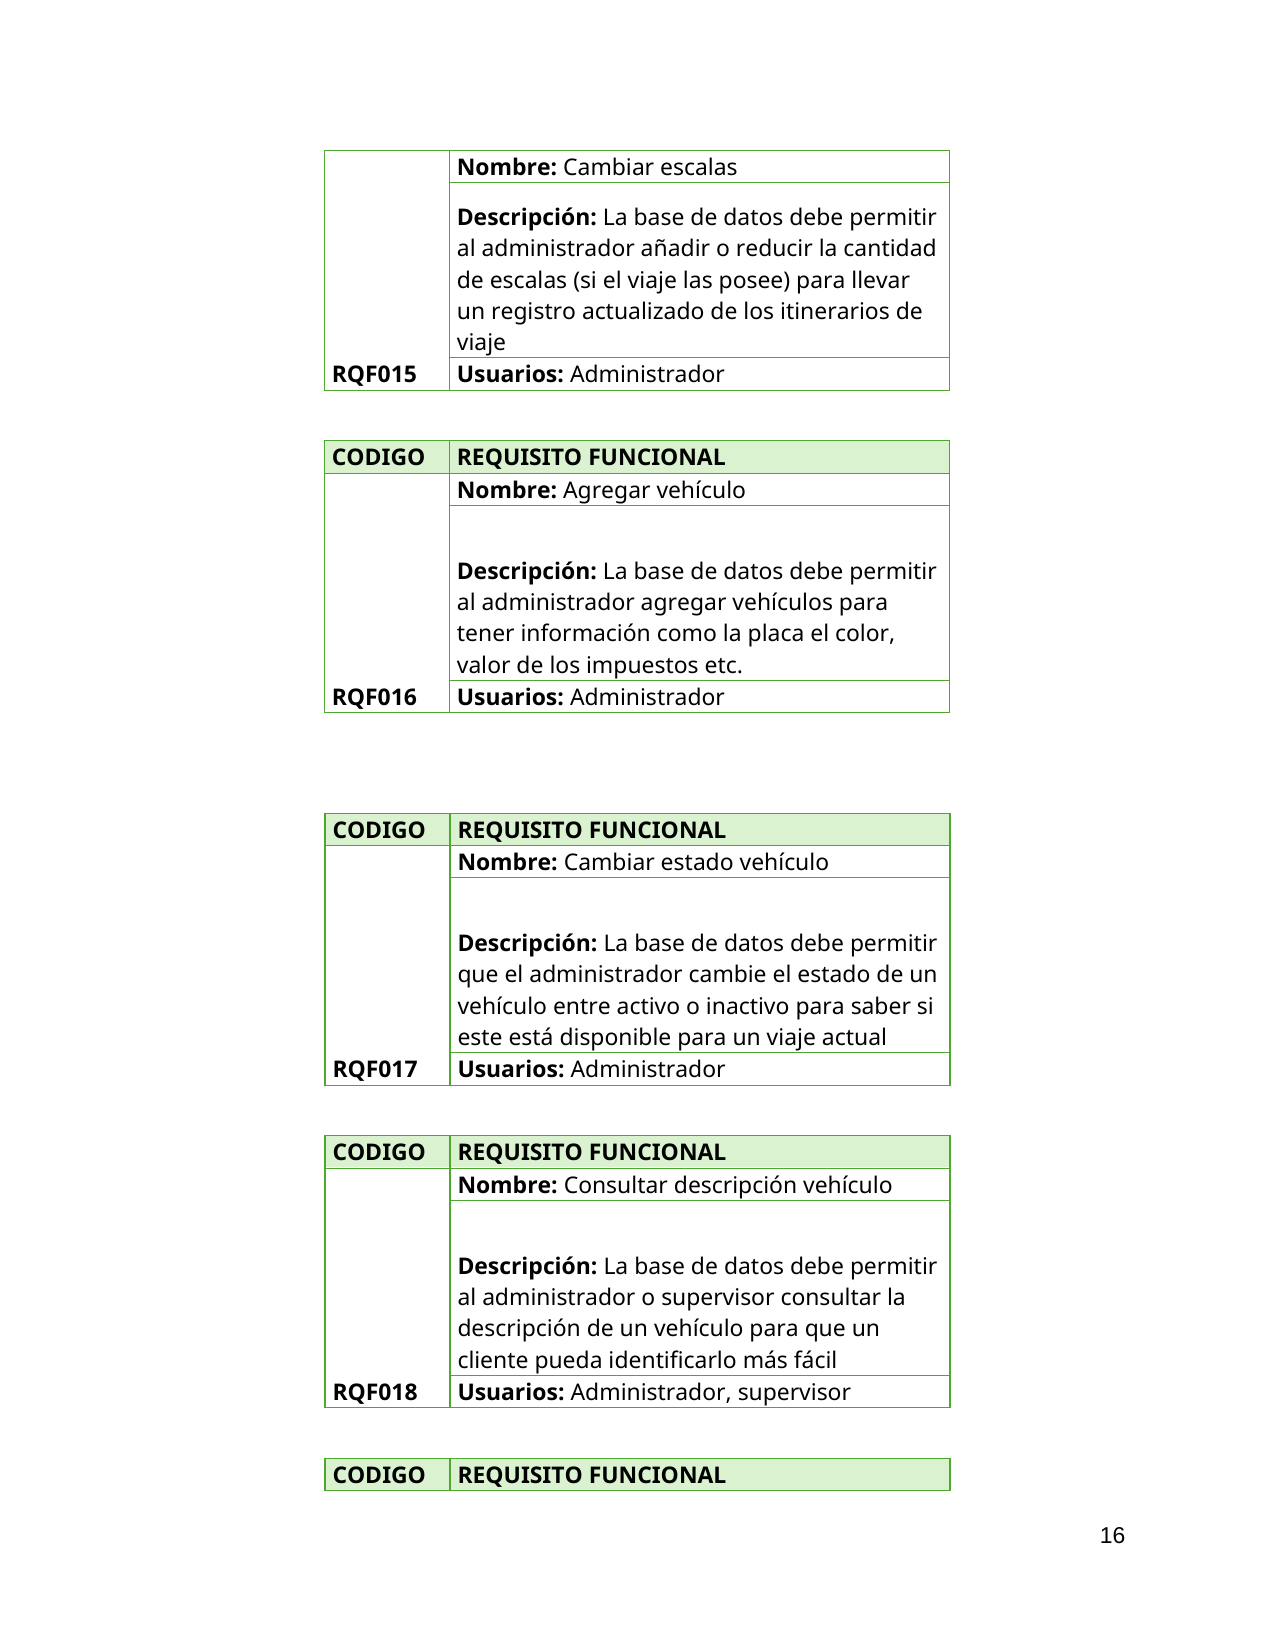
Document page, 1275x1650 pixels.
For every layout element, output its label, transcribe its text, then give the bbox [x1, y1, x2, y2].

table_cell Nombre: Agregar vehículo [450, 474, 949, 505]
table_cell Descripción: La base de datos debe permitir al administrador añadir o reducir la cantidad de escalas (si el viaje las posee) para llevar un registro actualizado de los itinerarios de viaje [450, 183, 949, 357]
table_cell Nombre: Consultar descripción vehículo [451, 1169, 949, 1200]
table_cell Usuarios: Administrador, supervisor [451, 1376, 949, 1407]
table_header REQUISITO FUNCIONAL [450, 441, 949, 473]
table_header CODIGO [326, 1459, 449, 1490]
table_header CODIGO [325, 441, 449, 473]
table_cell Descripción: La base de datos debe permitir que el administrador cambie el estado de un vehículo entre activo o inactivo para saber si este está disponible para un viaje actual [451, 878, 949, 1052]
table_cell RQF017 [326, 846, 449, 1084]
table_cell Usuarios: Administrador [451, 1053, 949, 1084]
table_header REQUISITO FUNCIONAL [451, 814, 949, 845]
table_cell RQF018 [326, 1169, 449, 1407]
table_cell Descripción: La base de datos debe permitir al administrador o supervisor consultar la descripción de un vehículo para que un cliente pueda identificarlo más fácil [451, 1201, 949, 1375]
table_cell Usuarios: Administrador [450, 358, 949, 389]
table_header REQUISITO FUNCIONAL [451, 1136, 949, 1167]
table_cell Nombre: Cambiar escalas [450, 151, 949, 182]
table_header CODIGO [326, 1136, 449, 1167]
table_header REQUISITO FUNCIONAL [451, 1459, 949, 1490]
table_cell RQF016 [325, 474, 449, 712]
table_cell Usuarios: Administrador [450, 681, 949, 712]
table_cell RQF015 [325, 151, 449, 389]
table_cell Nombre: Cambiar estado vehículo [451, 846, 949, 877]
table_cell Descripción: La base de datos debe permitir al administrador agregar vehículos para tener información como la placa el color, valor de los impuestos etc. [450, 506, 949, 680]
table_header CODIGO [326, 814, 449, 845]
